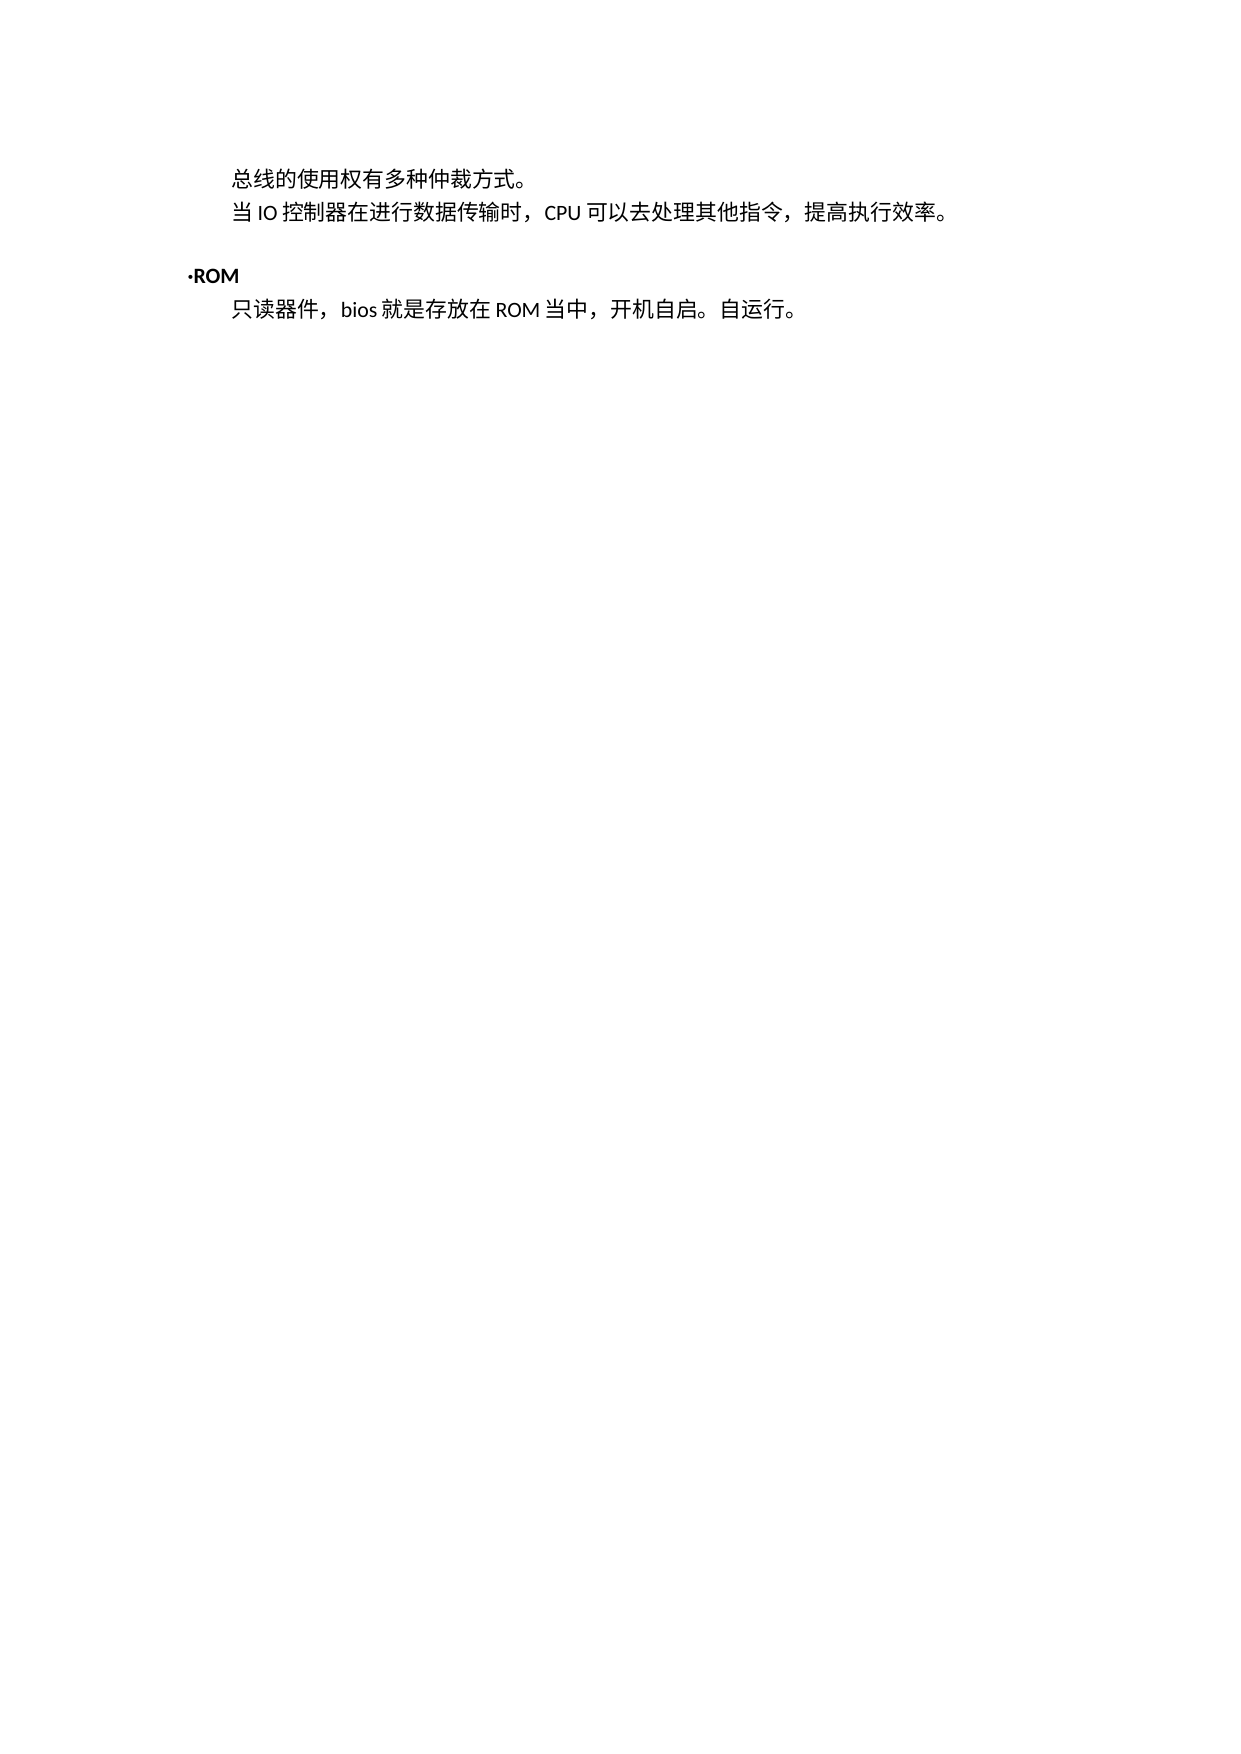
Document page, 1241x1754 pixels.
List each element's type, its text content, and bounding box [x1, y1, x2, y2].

text 总线的使用权有多种仲裁方式。 [187, 162, 1053, 194]
text 只读器件，bios就是存放在ROM当中，开机自启。自运行。 [187, 292, 1053, 324]
text 当IO控制器在进行数据传输时，CPU可以去处理其他指令，提高执行效率。 [187, 194, 1053, 227]
text ·ROM [187, 259, 1053, 292]
